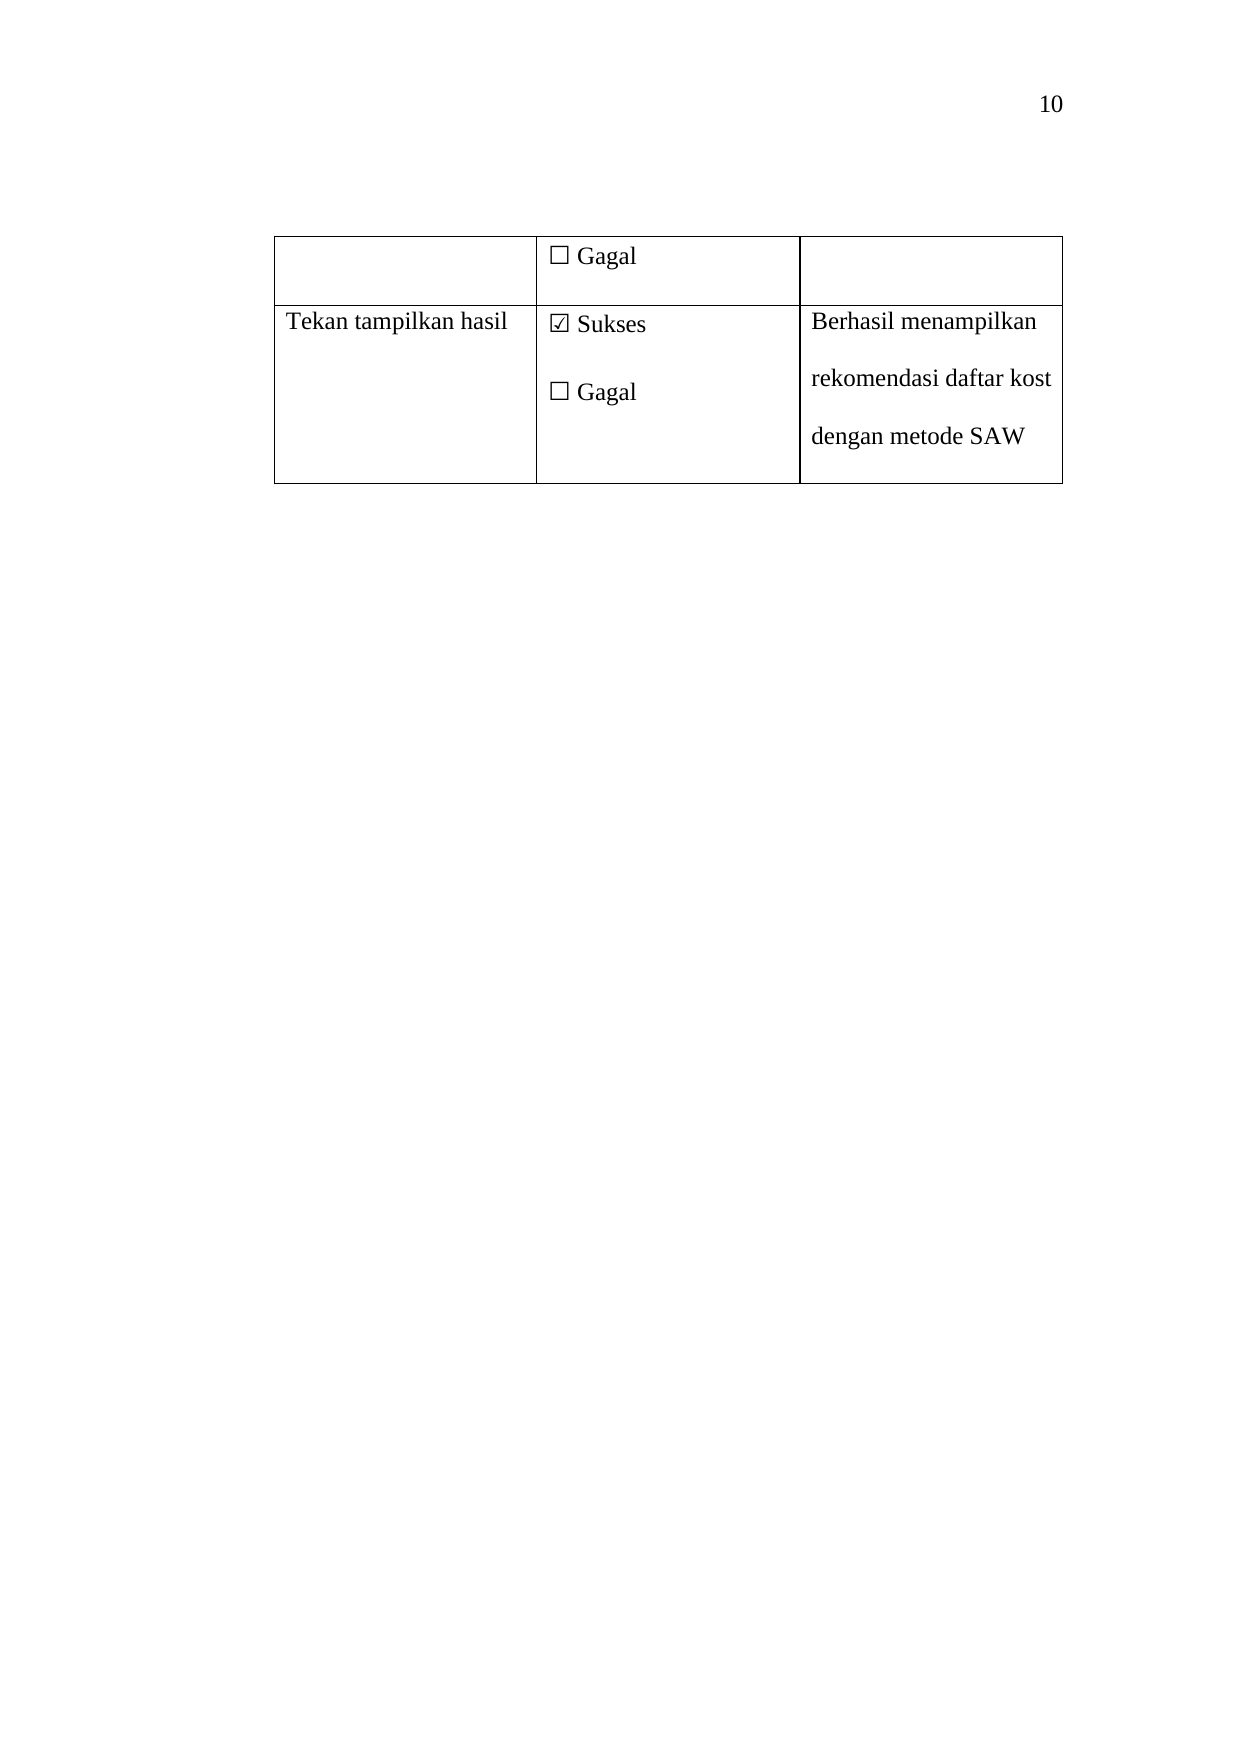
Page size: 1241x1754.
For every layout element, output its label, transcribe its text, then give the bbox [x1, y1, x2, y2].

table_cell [801, 237, 1062, 357]
table_cell ☑ Sukses ☐ Gagal [537, 237, 799, 357]
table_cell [275, 237, 536, 357]
